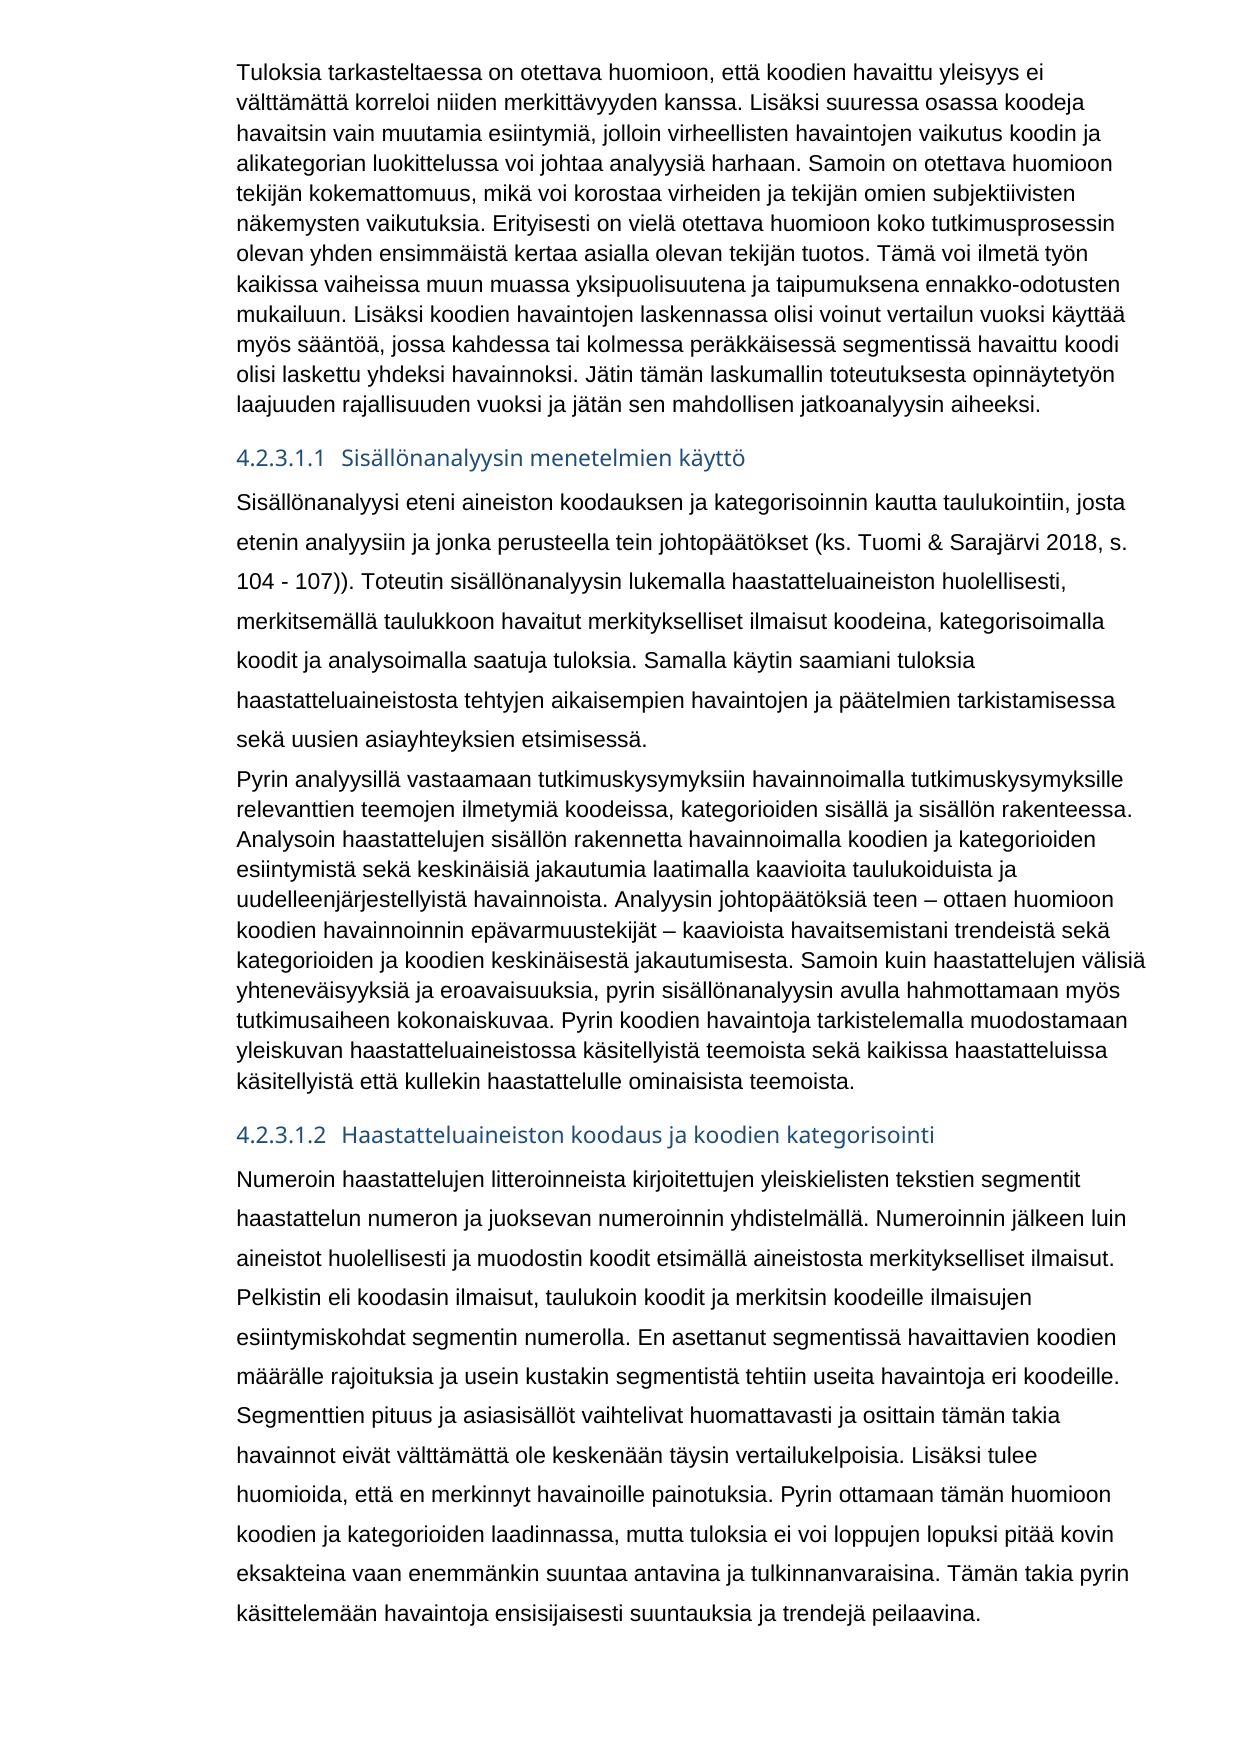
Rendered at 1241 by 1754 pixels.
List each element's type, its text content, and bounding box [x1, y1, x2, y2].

subtitle Haastatteluaineiston koodaus ja koodien kategorisointi [236, 1119, 1152, 1150]
text Tuloksia tarkasteltaessa on otettava huomioon, että koodien havaittu yleisyys ei välttämättä korreloi niiden merkittävyyden kanssa. Lisäksi suuressa osassa koodeja havaitsin vain muutamia esiintymiä, jolloin virheellisten havaintojen vaikutus koodin ja alikategorian luokittelussa voi johtaa analyysiä harhaan. Samoin on otettava huomioon tekijän kokemattomuus, mikä voi korostaa virheiden ja tekijän omien subjektiivisten näkemysten vaikutuksia. Erityisesti on vielä otettava huomioon koko tutkimusprosessin olevan yhden ensimmäistä kertaa asialla olevan tekijän tuotos. Tämä voi ilmetä työn kaikissa vaiheissa muun muassa yksipuolisuutena ja taipumuksena ennakko-odotusten mukailuun. Lisäksi koodien havaintojen laskennassa olisi voinut vertailun vuoksi käyttää myös sääntöä, jossa kahdessa tai kolmessa peräkkäisessä segmentissä havaittu koodi olisi laskettu yhdeksi havainnoksi. Jätin tämän laskumallin toteutuksesta opinnäytetyön laajuuden rajallisuuden vuoksi ja jätän sen mahdollisen jatkoanalyysin aiheeksi. [236, 59, 1152, 418]
subtitle Sisällönanalyysin menetelmien käyttö [236, 442, 1152, 474]
text Pyrin analyysillä vastaamaan tutkimuskysymyksiin havainnoimalla tutkimuskysymyksille relevanttien teemojen ilmetymiä koodeissa, kategorioiden sisällä ja sisällön rakenteessa. Analysoin haastattelujen sisällön rakennetta havainnoimalla koodien ja kategorioiden esiintymistä sekä keskinäisiä jakautumia laatimalla kaavioita taulukoiduista ja uudelleenjärjestellyistä havainnoista. Analyysin johtopäätöksiä teen – ottaen huomioon koodien havainnoinnin epävarmuustekijät – kaavioista havaitsemistani trendeistä sekä kategorioiden ja koodien keskinäisestä jakautumisesta. Samoin kuin haastattelujen välisiä yhteneväisyyksiä ja eroavaisuuksia, pyrin sisällönanalyysin avulla hahmottamaan myös tutkimusaiheen kokonaiskuvaa. Pyrin koodien havaintoja tarkistelemalla muodostamaan yleiskuvan haastatteluaineistossa käsitellyistä teemoista sekä kaikissa haastatteluissa käsitellyistä että kullekin haastattelulle ominaisista teemoista. [236, 766, 1152, 1094]
